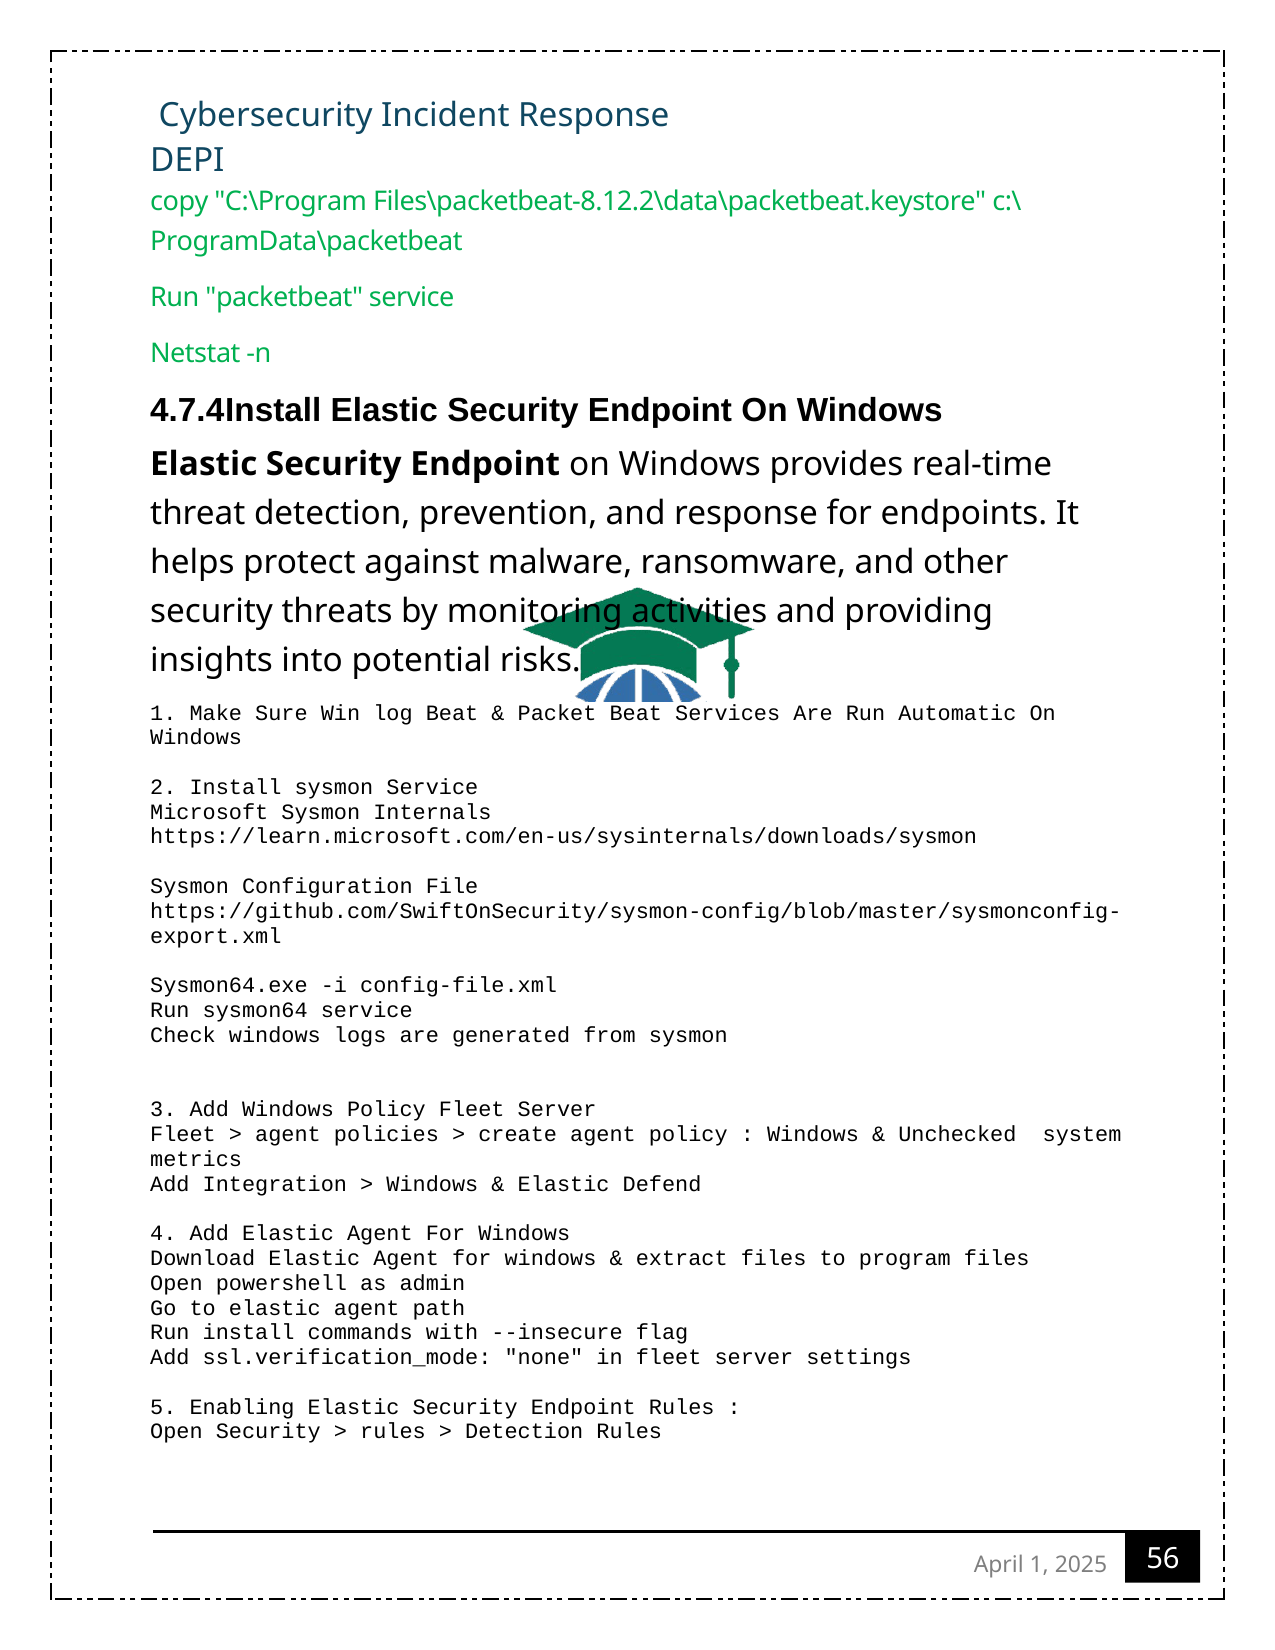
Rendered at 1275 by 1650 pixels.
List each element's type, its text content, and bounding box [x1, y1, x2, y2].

text Sysmon64.exe -i config-file.xml [150, 974, 1125, 999]
text Open Security > rules > Detection Rules [150, 1421, 1125, 1445]
text https://github.com/SwiftOnSecurity/sysmon-config/blob/master/sysmonconfig-export.xml [150, 900, 1125, 949]
text 4. Add Elastic Agent For Windows [150, 1222, 1125, 1247]
text Sysmon Configuration File [150, 875, 1125, 900]
text Microsoft Sysmon Internals [150, 801, 1125, 826]
text Add ssl.verification_mode: "none" in fleet server settings [150, 1346, 1125, 1371]
text Open powershell as admin [150, 1272, 1125, 1297]
text Download Elastic Agent for windows & extract files to program files [150, 1247, 1125, 1272]
text Run install commands with --insecure flag [150, 1321, 1125, 1346]
text Check windows logs are generated from sysmon [150, 1024, 1125, 1049]
text 5. Enabling Elastic Security Endpoint Rules : [150, 1396, 1125, 1421]
text 3. Add Windows Policy Fleet Server [150, 1098, 1125, 1123]
text https://learn.microsoft.com/en-us/sysinternals/downloads/sysmon [150, 826, 1125, 850]
text copy "C:\Program Files\packetbeat-8.12.2\data\packetbeat.keystore" c:\ProgramData\packetbeat [150, 181, 1125, 258]
text Add Integration > Windows & Elastic Defend [150, 1173, 1125, 1197]
text Elastic Security Endpoint on Windows provides real-time threat detection, prevention, and response for endpoints. It helps protect against malware, ransomware, and other security threats by monitoring activities and providing insights into potential risks. [150, 440, 1125, 681]
text 1. Make Sure Win log Beat & Packet Beat Services Are Run Automatic On Windows [150, 702, 1125, 751]
text Run sysmon64 service [150, 999, 1125, 1024]
picture [346, 681, 929, 702]
text Run "packetbeat" service [150, 277, 1125, 314]
text 2. Install sysmon Service [150, 776, 1125, 801]
text Netstat -n [150, 334, 1125, 371]
text Fleet > agent policies > create agent policy : Windows & Unchecked system metrics [150, 1123, 1125, 1173]
text Go to elastic agent path [150, 1297, 1125, 1321]
subtitle Install Elastic Security Endpoint On Windows [150, 390, 1125, 429]
